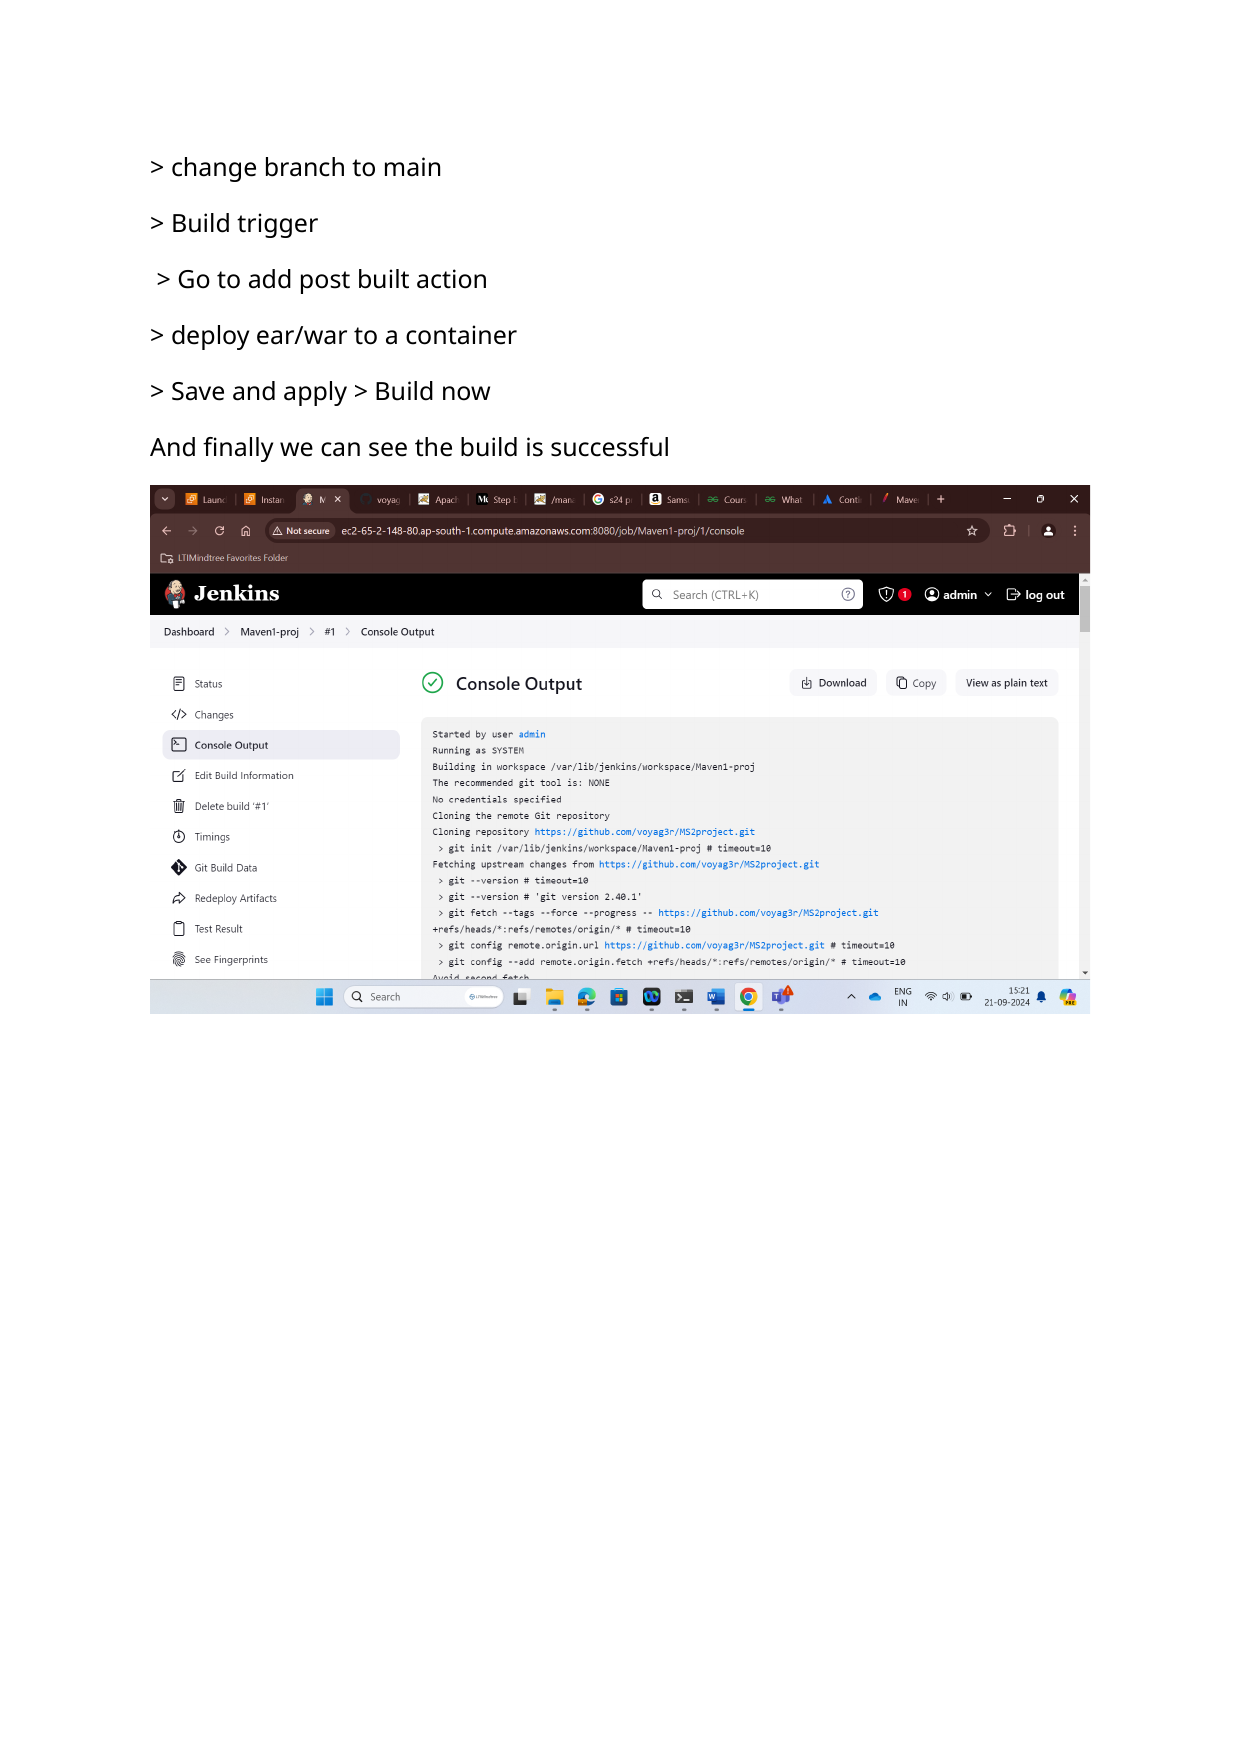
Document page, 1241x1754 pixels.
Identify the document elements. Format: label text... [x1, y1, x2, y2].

text > Build trigger [150, 206, 1090, 240]
picture [150, 485, 1091, 1014]
text And finally we can see the build is successful [150, 429, 1090, 463]
text > Go to add post built action [150, 262, 1090, 296]
text > change branch to main [150, 150, 1090, 184]
text > Save and apply > Build now [150, 373, 1090, 407]
text > deploy ear/war to a container [150, 317, 1090, 352]
